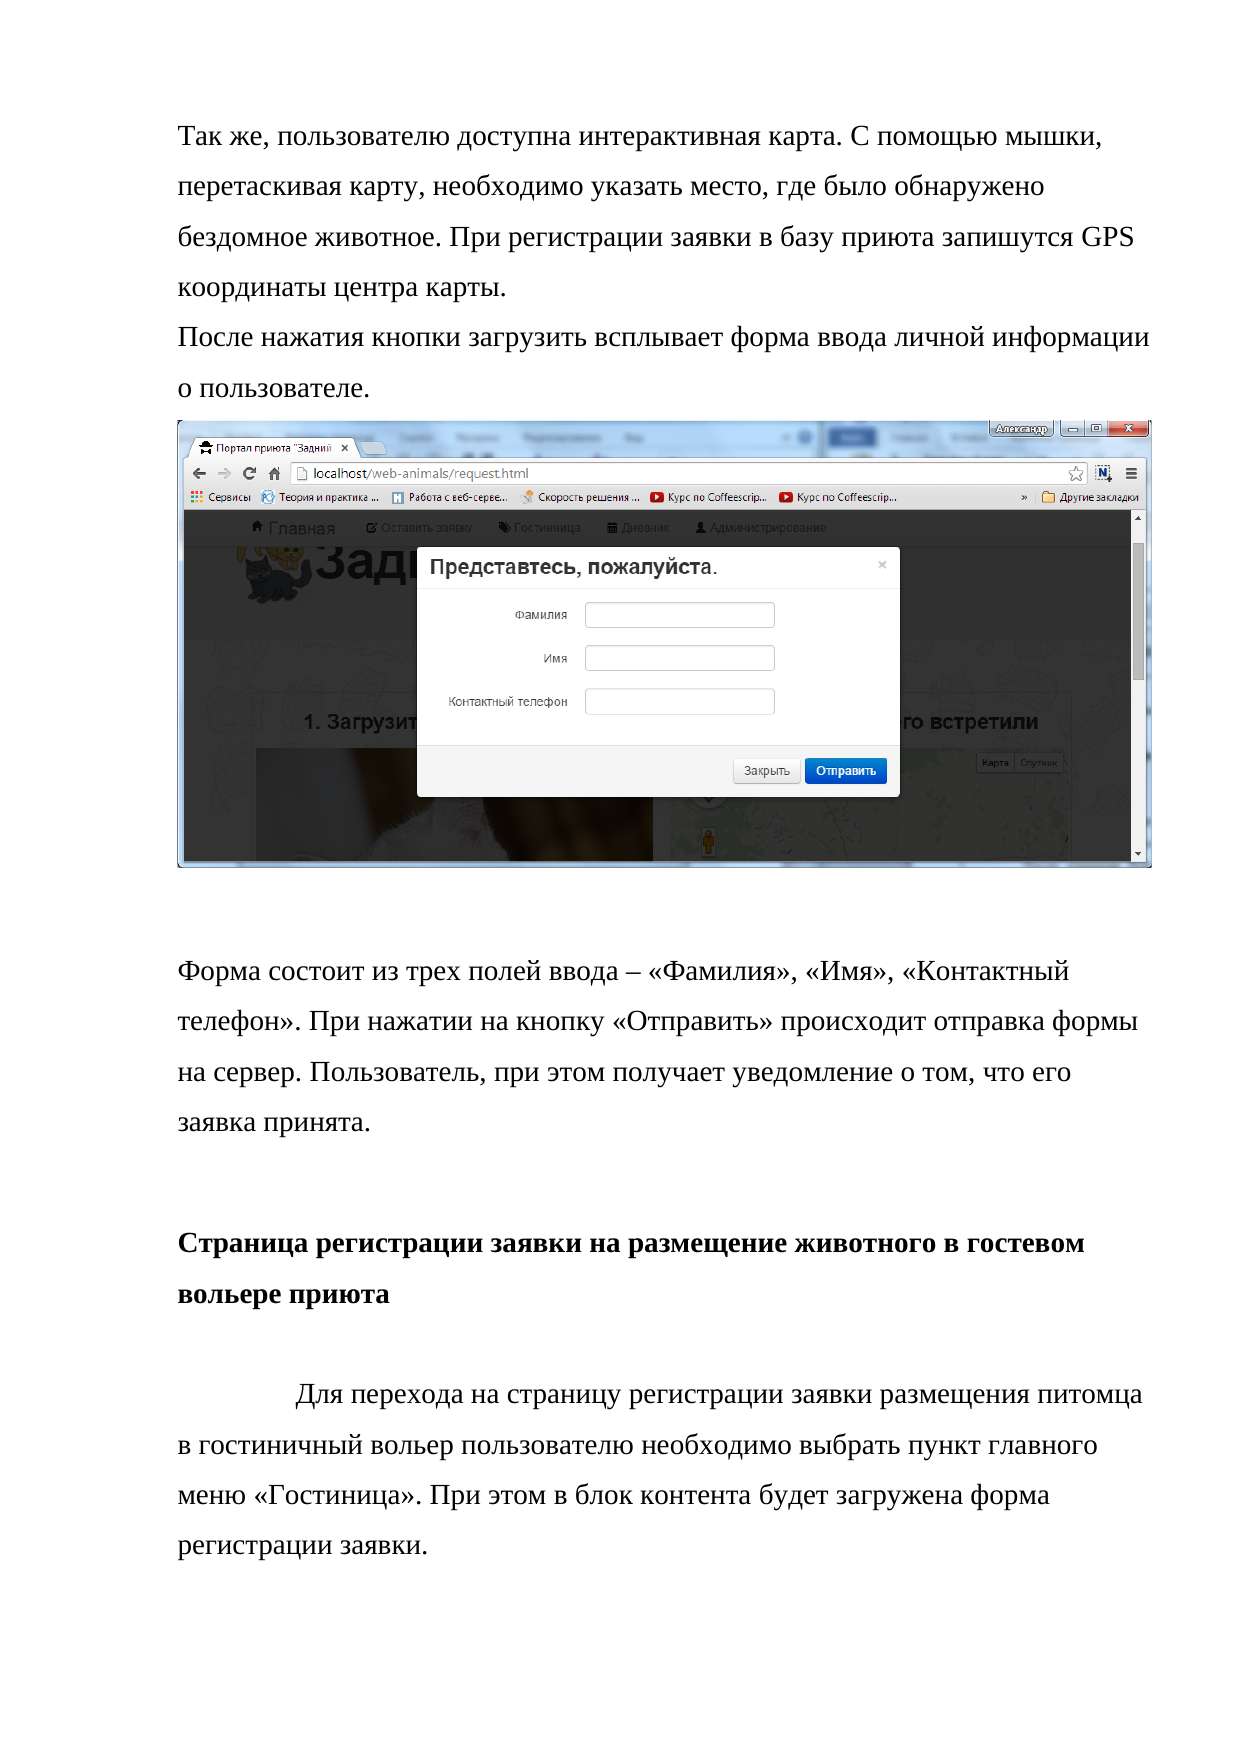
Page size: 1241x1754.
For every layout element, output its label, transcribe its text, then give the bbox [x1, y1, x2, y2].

text Так же, пользователю доступна интерактивная карта. С помощью мышки, перетаскивая карту, необходимо указать место, где было обнаружено бездомное животное. При регистрации заявки в базу приюта запишутся GPS координаты центра карты. [177, 118, 1152, 303]
picture [177, 420, 1152, 868]
text После нажатия кнопки загрузить всплывает форма ввода личной информации о пользователе. [177, 319, 1152, 403]
text Форма состоит из трех полей ввода – «Фамилия», «Имя», «Контактный телефон». При нажатии на кнопку «Отправить» происходит отправка формы на сервер. Пользователь, при этом получает уведомление о том, что его заявка принята. [177, 953, 1152, 1138]
text Для перехода на страницу регистрации заявки размещения питомца в гостиничный вольер пользователю необходимо выбрать пункт главного меню «Гостиница». При этом в блок контента будет загружена форма регистрации заявки. [177, 1376, 1152, 1561]
text Страница регистрации заявки на размещение животного в гостевом вольере приюта [177, 1226, 1152, 1309]
